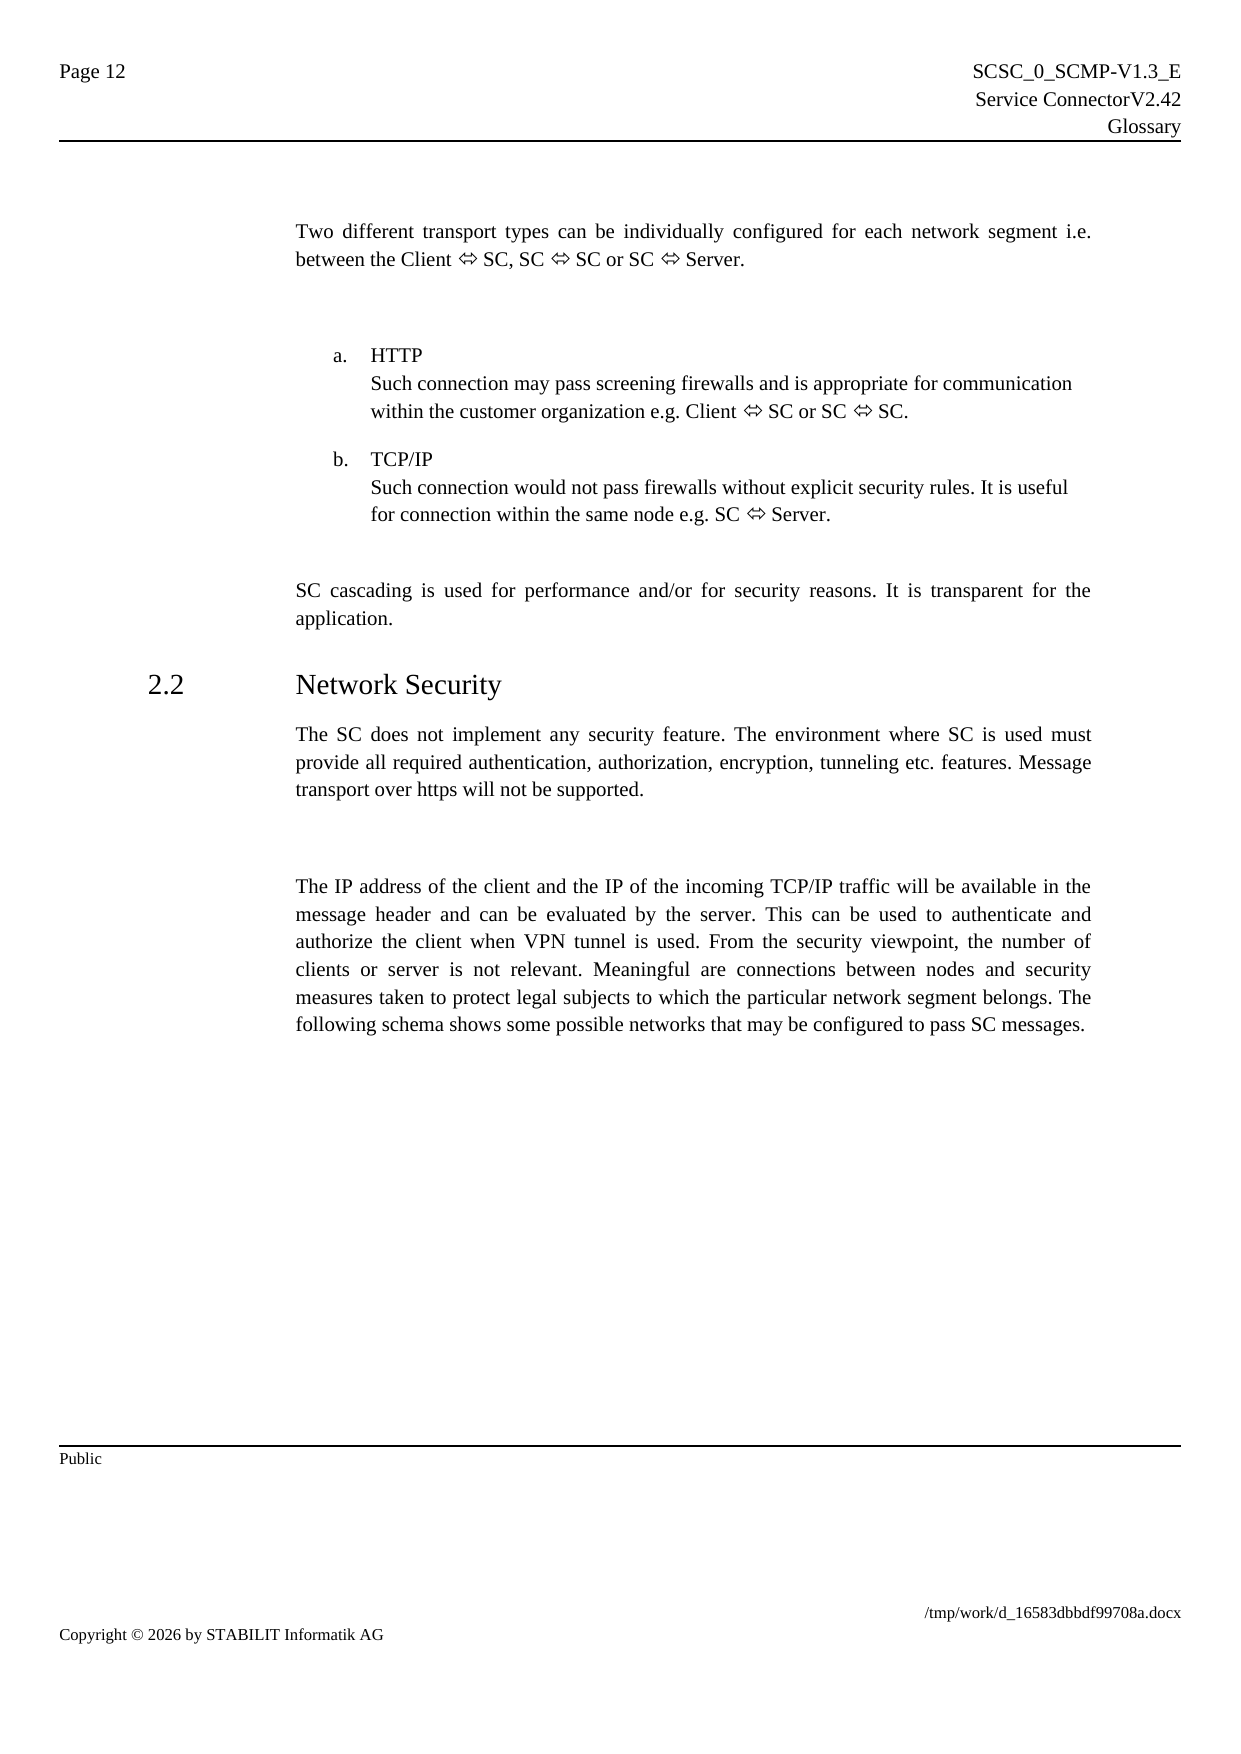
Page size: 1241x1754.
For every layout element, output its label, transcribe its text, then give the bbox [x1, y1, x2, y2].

text The SC does not implement any security feature. The environment where SC is used must provide all required authentication, authorization, encryption, tunneling etc. features. Message transport over https will not be supported. [295, 722, 1092, 801]
text SC cascading is used for performance and/or for security reasons. It is transparent for the application. [295, 578, 1092, 630]
text The IP address of the client and the IP of the incoming TCP/IP traffic will be available in the message header and can be evaluated by the server. This can be used to authenticate and authorize the client when VPN tunnel is used. From the security viewpoint, the number of clients or server is not relevant. Meaningful are connections between nodes and security measures taken to protect legal subjects to which the particular network segment belongs. The following schema shows some possible networks that may be configured to pass SC messages. [295, 874, 1092, 1036]
subtitle Network Security [148, 667, 1092, 700]
text Two different transport types can be individually configured for each network segment i.e. between the Client SC, SC SC or SC Server. [295, 219, 1092, 271]
list TCP/IP Such connection would not pass firewalls without explicit security rules. It is useful for connection within the same node e.g. SC Server. [333, 447, 1092, 554]
list HTTP Such connection may pass screening firewalls and is appropriate for communication within the customer organization e.g. Client SC or SC SC. [333, 343, 1092, 423]
